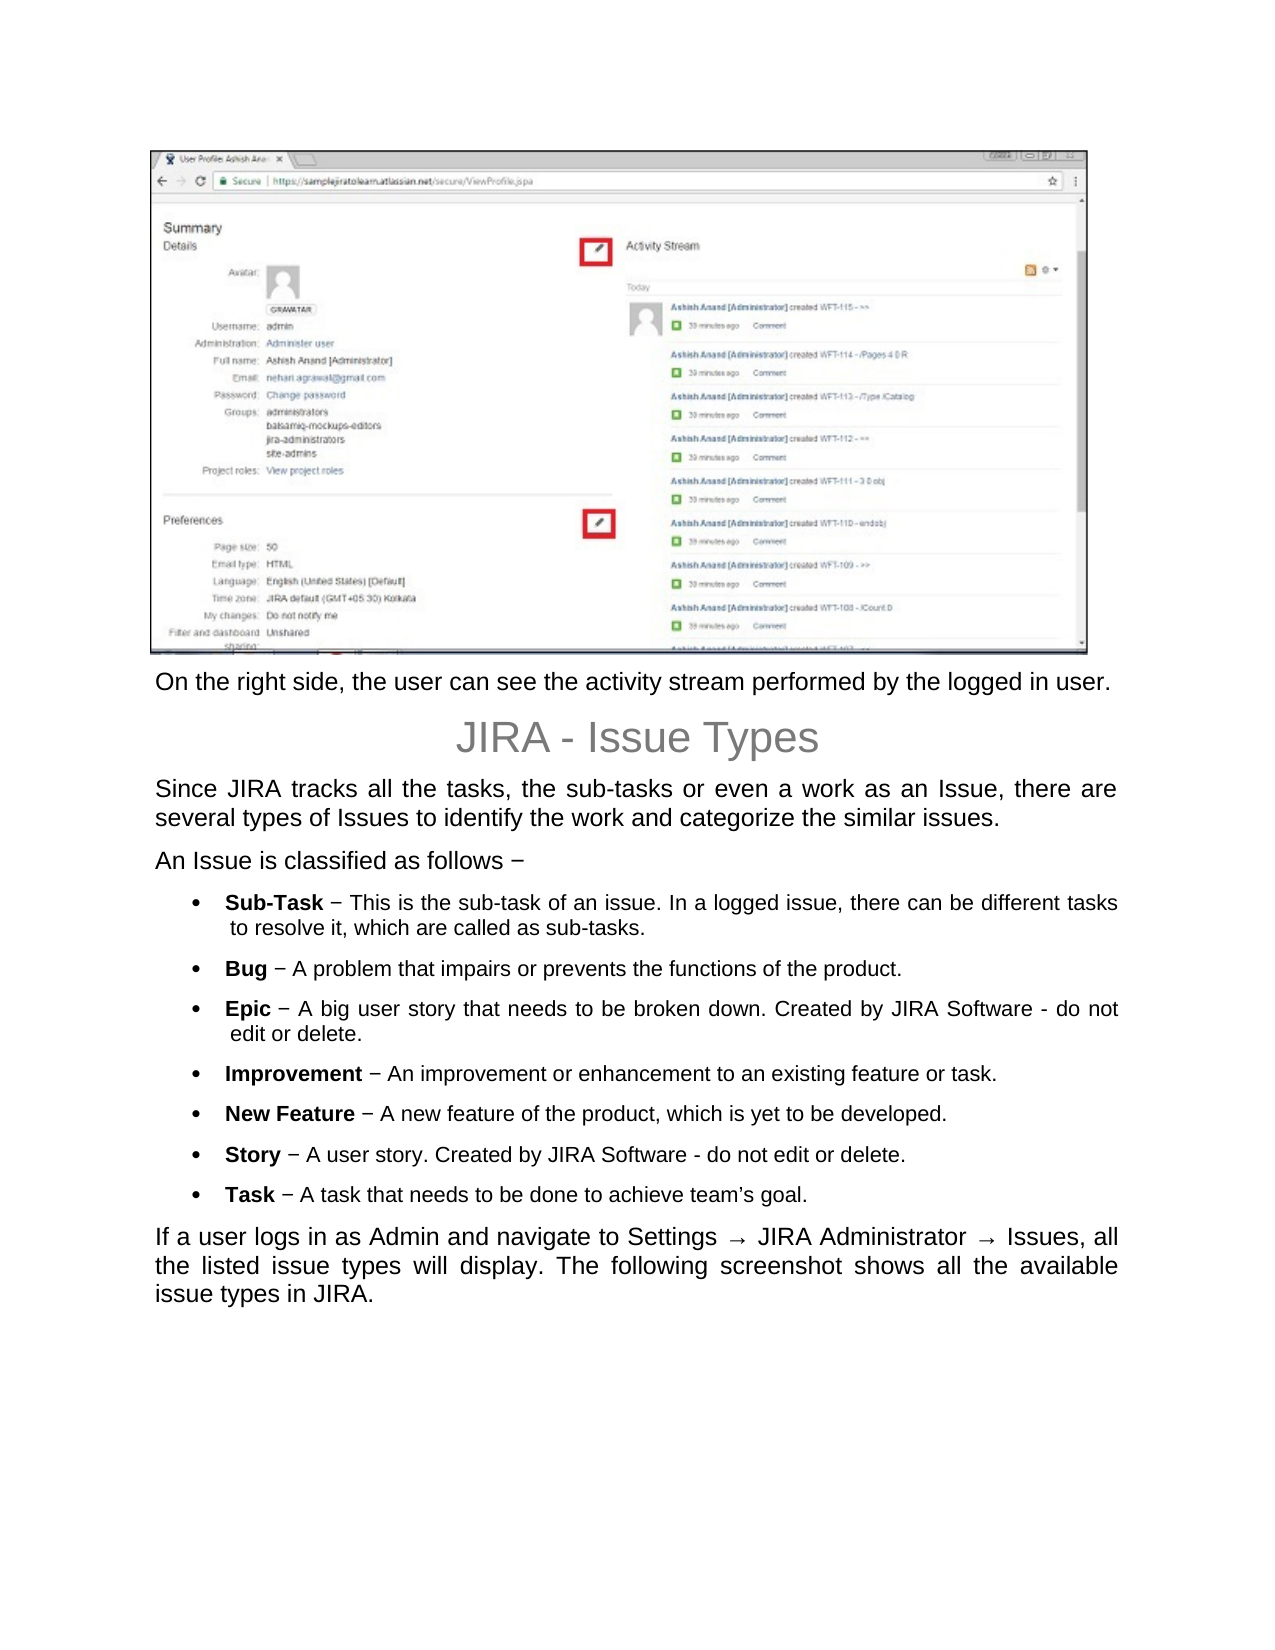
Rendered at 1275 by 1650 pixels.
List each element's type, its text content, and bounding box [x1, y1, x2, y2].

list Epic − A big user story that needs to be broken down. Created by JIRA Software - do not edit or delete. [192, 996, 1120, 1046]
list Improvement − An improvement or enhancement to an existing feature or task. [192, 1061, 1120, 1086]
text If a user logs in as Admin and navigate to Settings → JIRA Administrator → Issues, all the listed issue types will display. The following screenshot shows all the available issue types in JIRA. [155, 1222, 1120, 1308]
list Bug − A problem that impairs or prevents the functions of the product. [192, 955, 1120, 981]
list New Feature − A new feature of the product, which is yet to be developed. [192, 1101, 1120, 1126]
text JIRA - Issue Types [150, 711, 1125, 761]
picture [150, 150, 1088, 655]
list Task − A task that needs to be done to achieve team’s goal. [192, 1182, 1120, 1207]
text An Issue is classified as follows − [155, 846, 1120, 875]
text On the right side, the user can see the activity stream performed by the logged in user. [155, 667, 1120, 696]
text Since JIRA tracks all the tasks, the sub-tasks or even a work as an Issue, there are several types of Issues to identify the work and categorize the similar issues. [155, 774, 1120, 831]
list Story − A user story. Created by JIRA Software - do not edit or delete. [192, 1141, 1120, 1167]
list Sub-Task − This is the sub-task of an issue. In a logged issue, there can be different tasks to resolve it, which are called as sub-tasks. [192, 890, 1120, 940]
